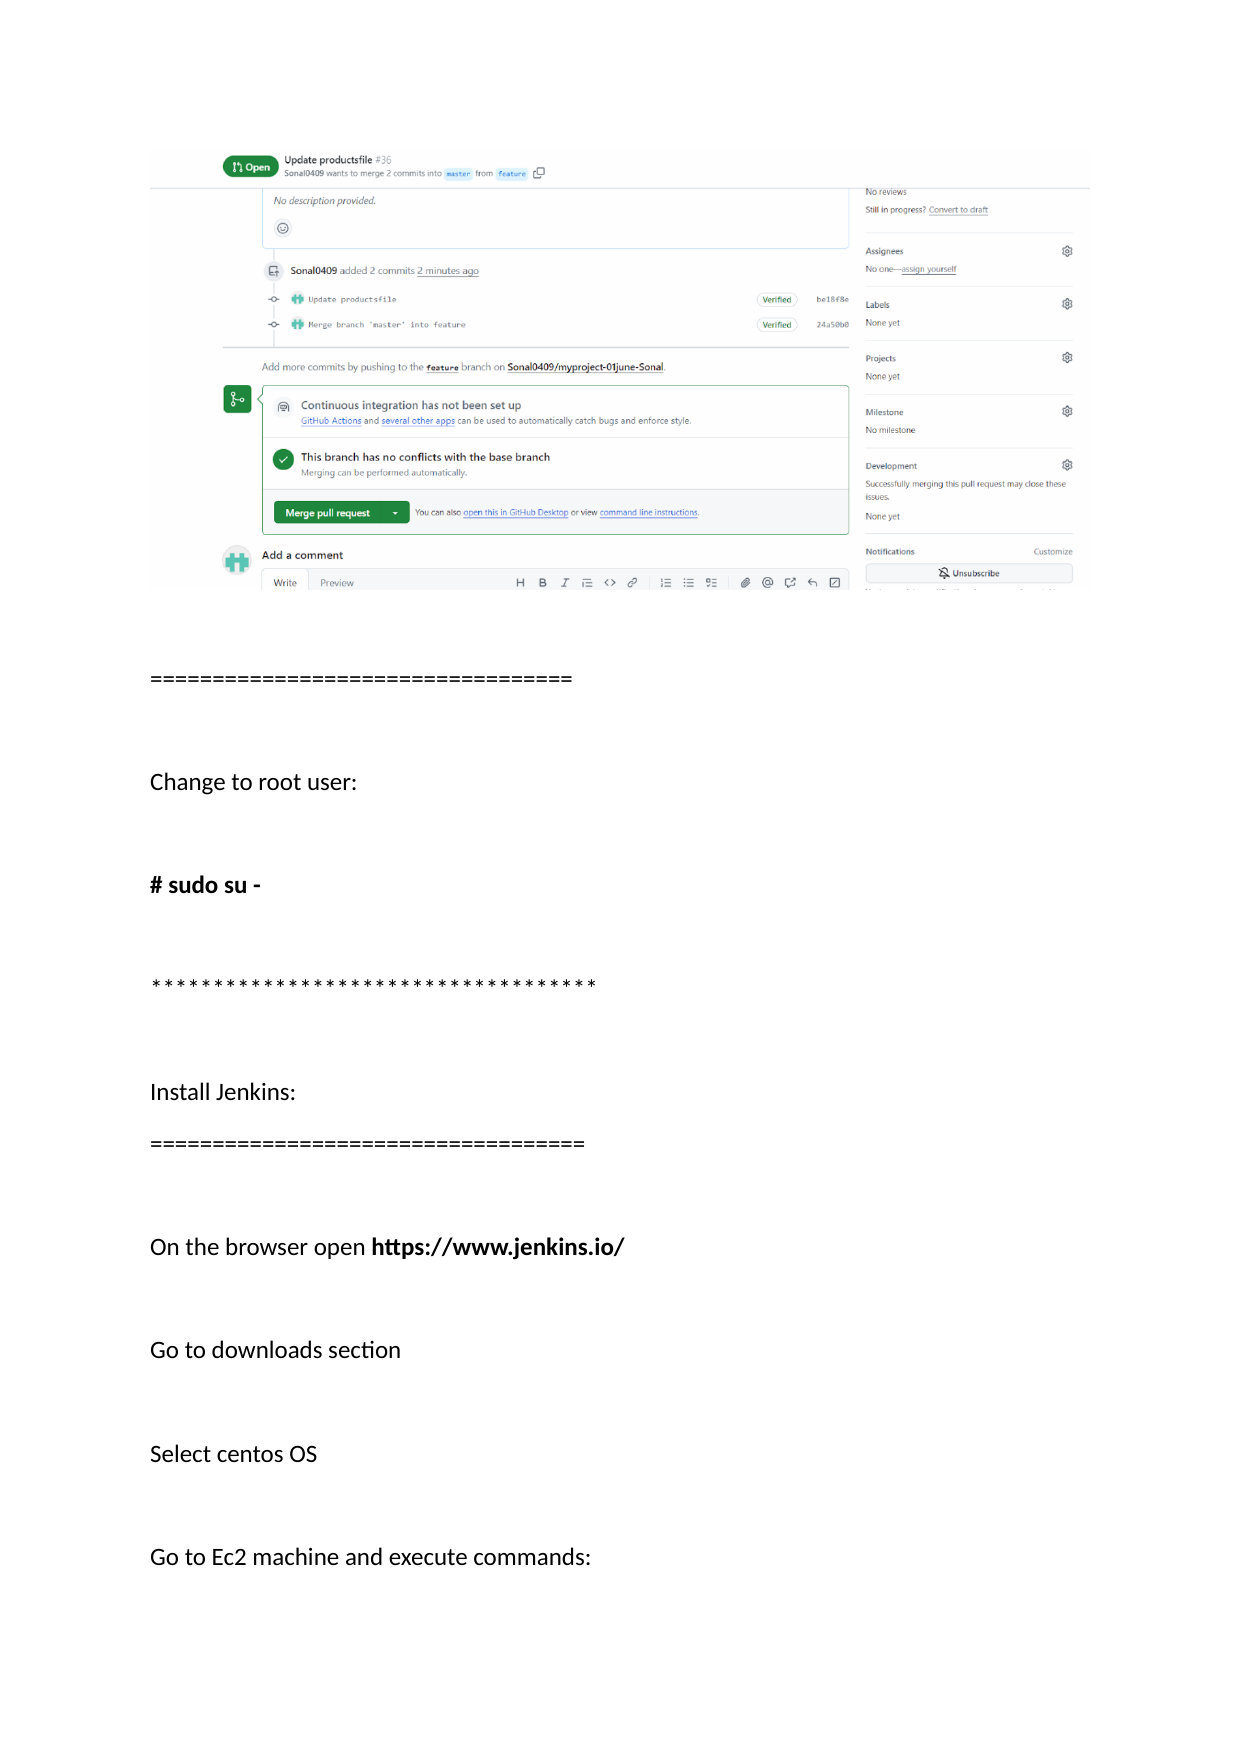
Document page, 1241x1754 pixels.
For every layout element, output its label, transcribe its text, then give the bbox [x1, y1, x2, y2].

text =================================== [150, 1128, 1090, 1158]
text Select centos OS [150, 1438, 1090, 1468]
text Go to downloads section [150, 1334, 1090, 1365]
text ================================== [150, 663, 1090, 693]
text Change to root user: [150, 766, 1090, 797]
text Install Jenkins: [150, 1076, 1090, 1107]
picture [150, 150, 1091, 590]
text On the browser open https://www.jenkins.io/ [150, 1231, 1090, 1262]
text Go to Ec2 machine and execute commands: [150, 1541, 1090, 1572]
text # sudo su - [150, 869, 1090, 900]
text ************************************ [150, 973, 1090, 1003]
